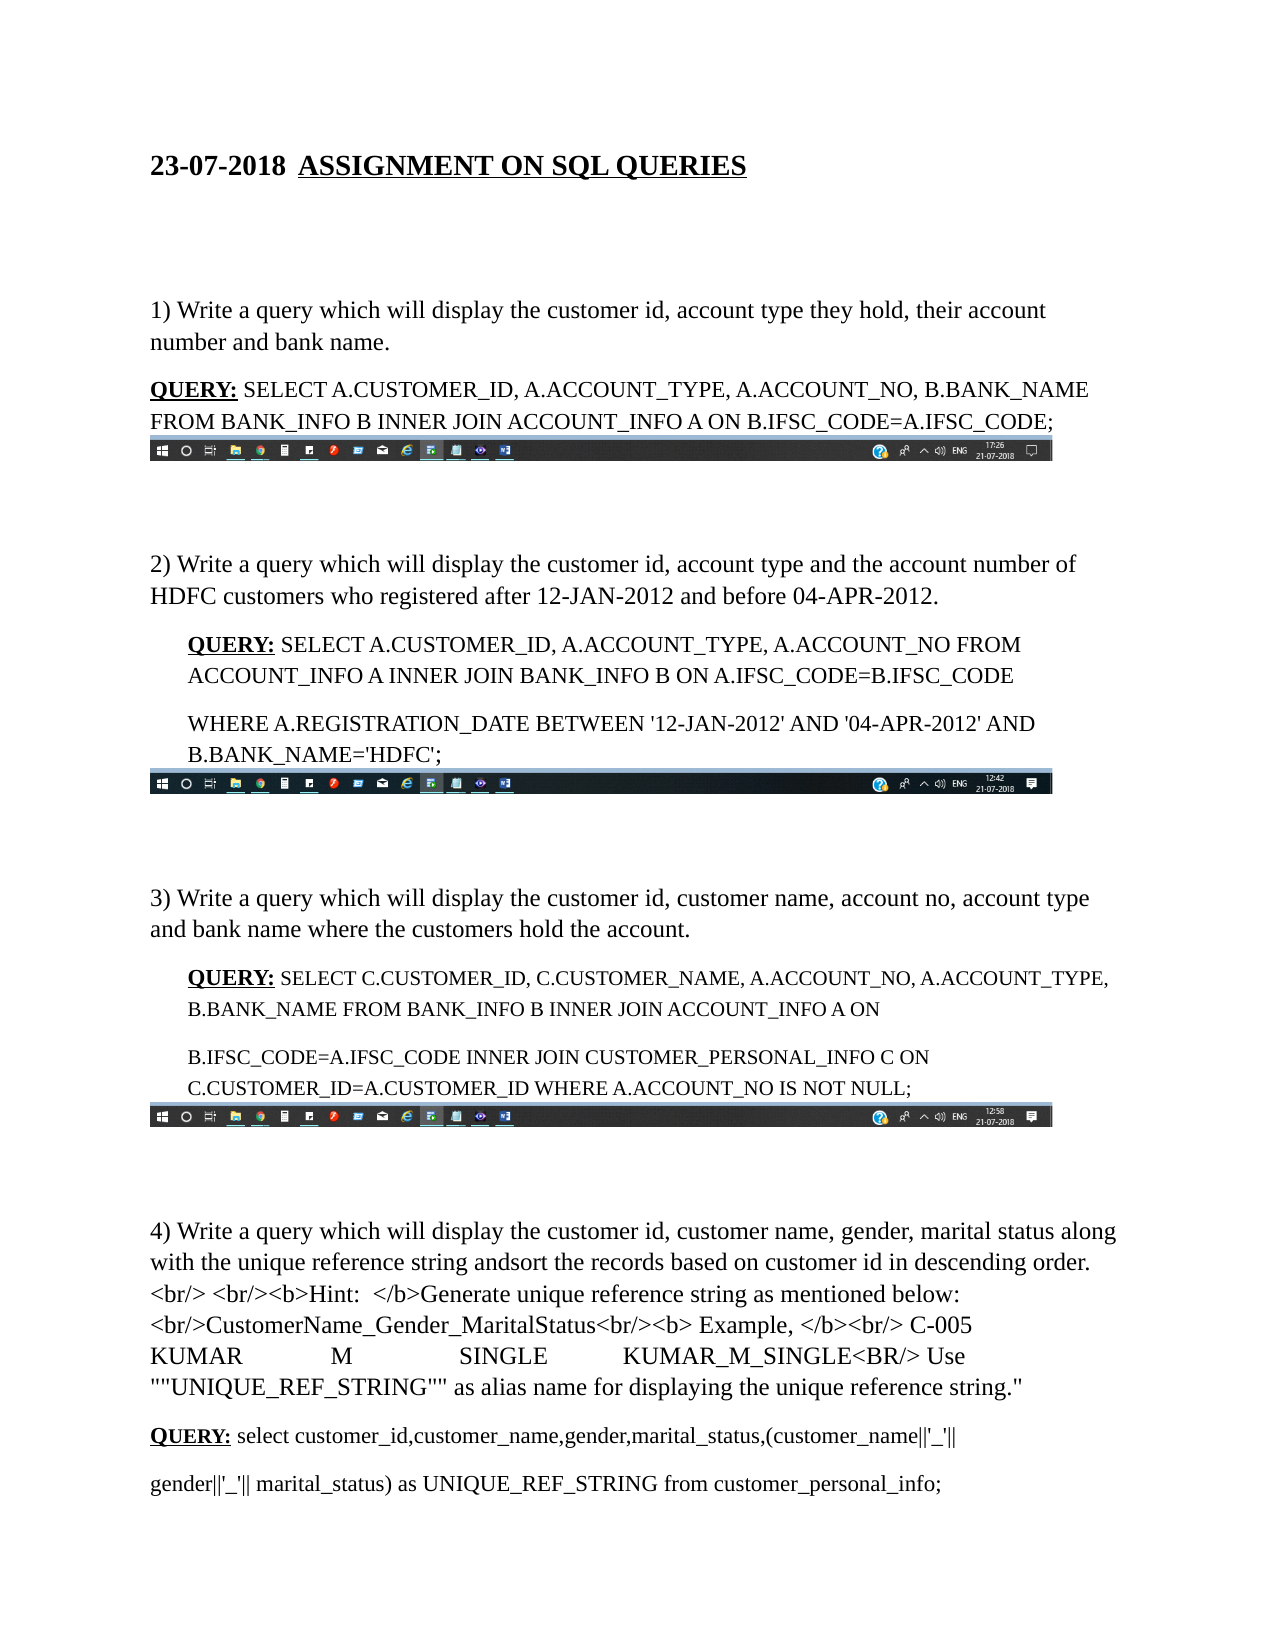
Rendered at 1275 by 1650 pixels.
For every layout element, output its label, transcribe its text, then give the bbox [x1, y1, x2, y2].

text 1) Write a query which will display the customer id, account type they hold, their account number and bank name. [150, 294, 1125, 356]
text 4) Write a query which will display the customer id, customer name, gender, marital status along with the unique reference string andsort the records based on customer id in descending order. <br/> <br/><b>Hint: </b>Generate unique reference string as mentioned below: <br/>CustomerName_Gender_MaritalStatus<br/><b> Example, </b><br/> C-005 KUMAR M SINGLE KUMAR_M_SINGLE<BR/> Use ""UNIQUE_REF_STRING"" as alias name for displaying the unique reference string." [150, 1214, 1125, 1402]
text QUERY: SELECT C.CUSTOMER_ID, C.CUSTOMER_NAME, A.ACCOUNT_NO, A.ACCOUNT_TYPE, B.BANK_NAME FROM BANK_INFO B INNER JOIN ACCOUNT_INFO A ON [187, 960, 1125, 1023]
text gender||'_'|| marital_status) as UNIQUE_REF_STRING from customer_personal_info; [150, 1467, 1125, 1498]
text QUERY: select customer_id,customer_name,gender,marital_status,(customer_name||'_'|| [150, 1419, 1125, 1450]
text B.IFSC_CODE=A.IFSC_CODE INNER JOIN CUSTOMER_PERSONAL_INFO C ON C.CUSTOMER_ID=A.CUSTOMER_ID WHERE A.ACCOUNT_NO IS NOT NULL; [187, 1039, 1125, 1102]
text QUERY: SELECT A.CUSTOMER_ID, A.ACCOUNT_TYPE, A.ACCOUNT_NO FROM ACCOUNT_INFO A INNER JOIN BANK_INFO B ON A.IFSC_CODE=B.IFSC_CODE [187, 627, 1125, 689]
text 23-07-2018 ASSIGNMENT ON SQL QUERIES [150, 150, 1125, 181]
text WHERE A.REGISTRATION_DATE BETWEEN '12-JAN-2012' AND '04-APR-2012' AND B.BANK_NAME='HDFC'; [187, 706, 1125, 769]
text 2) Write a query which will display the customer id, account type and the account number of HDFC customers who registered after 12-JAN-2012 and before 04-APR-2012. [150, 548, 1125, 610]
text QUERY: SELECT A.CUSTOMER_ID, A.ACCOUNT_TYPE, A.ACCOUNT_NO, B.BANK_NAME FROM BANK_INFO B INNER JOIN ACCOUNT_INFO A ON B.IFSC_CODE=A.IFSC_CODE; [150, 373, 1125, 435]
text 3) Write a query which will display the customer id, customer name, account no, account type and bank name where the customers hold the account. [150, 881, 1125, 944]
